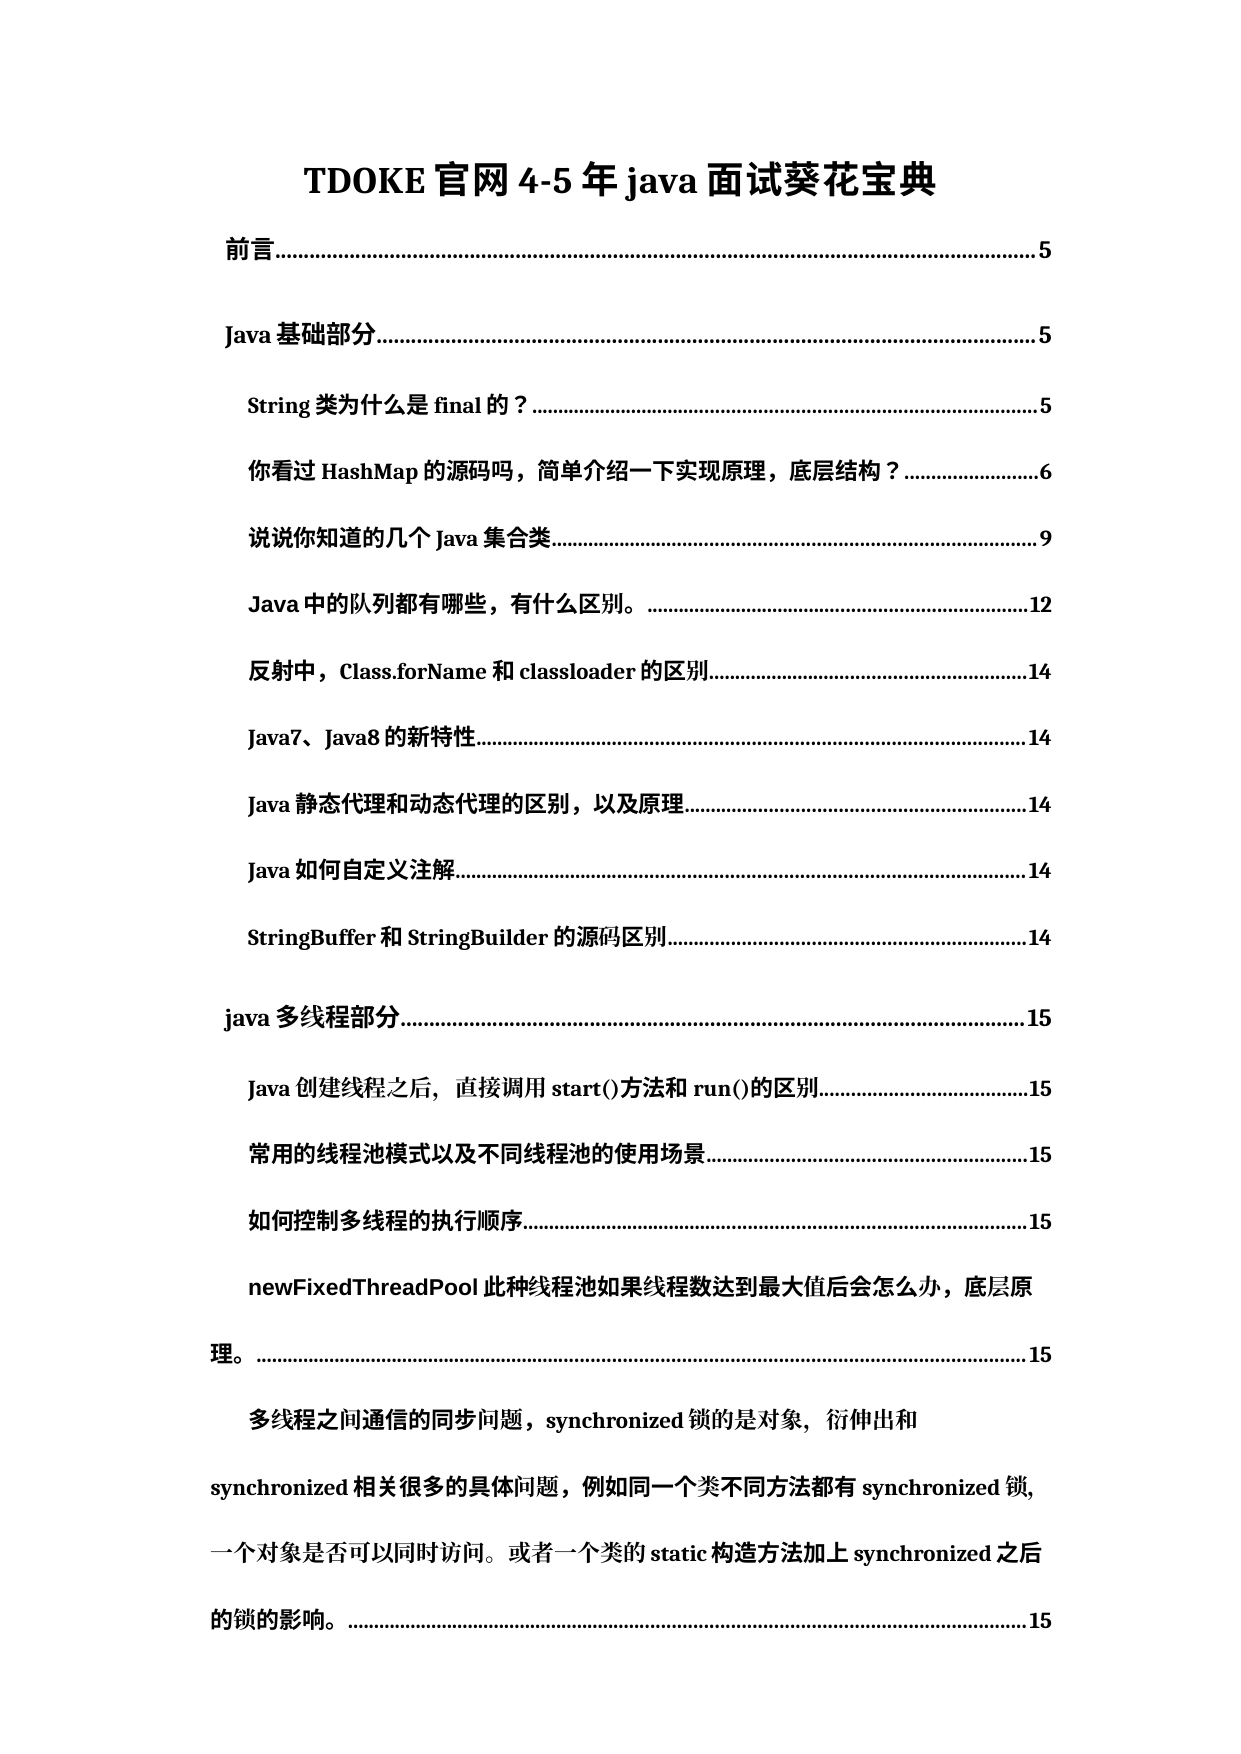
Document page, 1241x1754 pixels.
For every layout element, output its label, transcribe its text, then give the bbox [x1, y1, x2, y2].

text java多线程部分 15 [187, 997, 1053, 1034]
text Java创建线程之后，直接调用start()方法和run()的区别 15 [210, 1070, 1053, 1103]
text 反射中，Class.forName和classloader的区别 14 [210, 653, 1053, 686]
text StringBuffer和StringBuilder的源码区别 14 [210, 918, 1053, 952]
text 你看过HashMap的源码吗，简单介绍一下实现原理，底层结构？ 6 [210, 453, 1053, 486]
text Java基础部分 5 [187, 314, 1053, 351]
text 如何控制多线程的执行顺序 15 [210, 1203, 1053, 1236]
text newFixedThreadPool此种线程池如果线程数达到最大值后会怎么办，底层原理。 15 [210, 1269, 1053, 1369]
text Java中的队列都有哪些，有什么区别。 12 [210, 586, 1053, 619]
text Java7、Java8的新特性 14 [210, 719, 1053, 752]
text 说说你知道的几个Java集合类 9 [210, 520, 1053, 553]
text 常用的线程池模式以及不同线程池的使用场景 15 [210, 1136, 1053, 1169]
text 前言 5 [187, 229, 1053, 266]
title TDOKE官网4-5年java面试葵花宝典 [187, 150, 1053, 204]
text Java如何自定义注解 14 [210, 852, 1053, 885]
text String类为什么是final的？ 5 [210, 387, 1053, 420]
text 多线程之间通信的同步问题，synchronized锁的是对象，衍伸出和synchronized相关很多的具体问题，例如同一个类不同方法都有synchronized锁，一个对象是否可以同时访问。或者一个类的static构造方法加上synchronized之后的锁的影响。 15 [210, 1402, 1053, 1635]
text Java静态代理和动态代理的区别，以及原理 14 [210, 786, 1053, 819]
